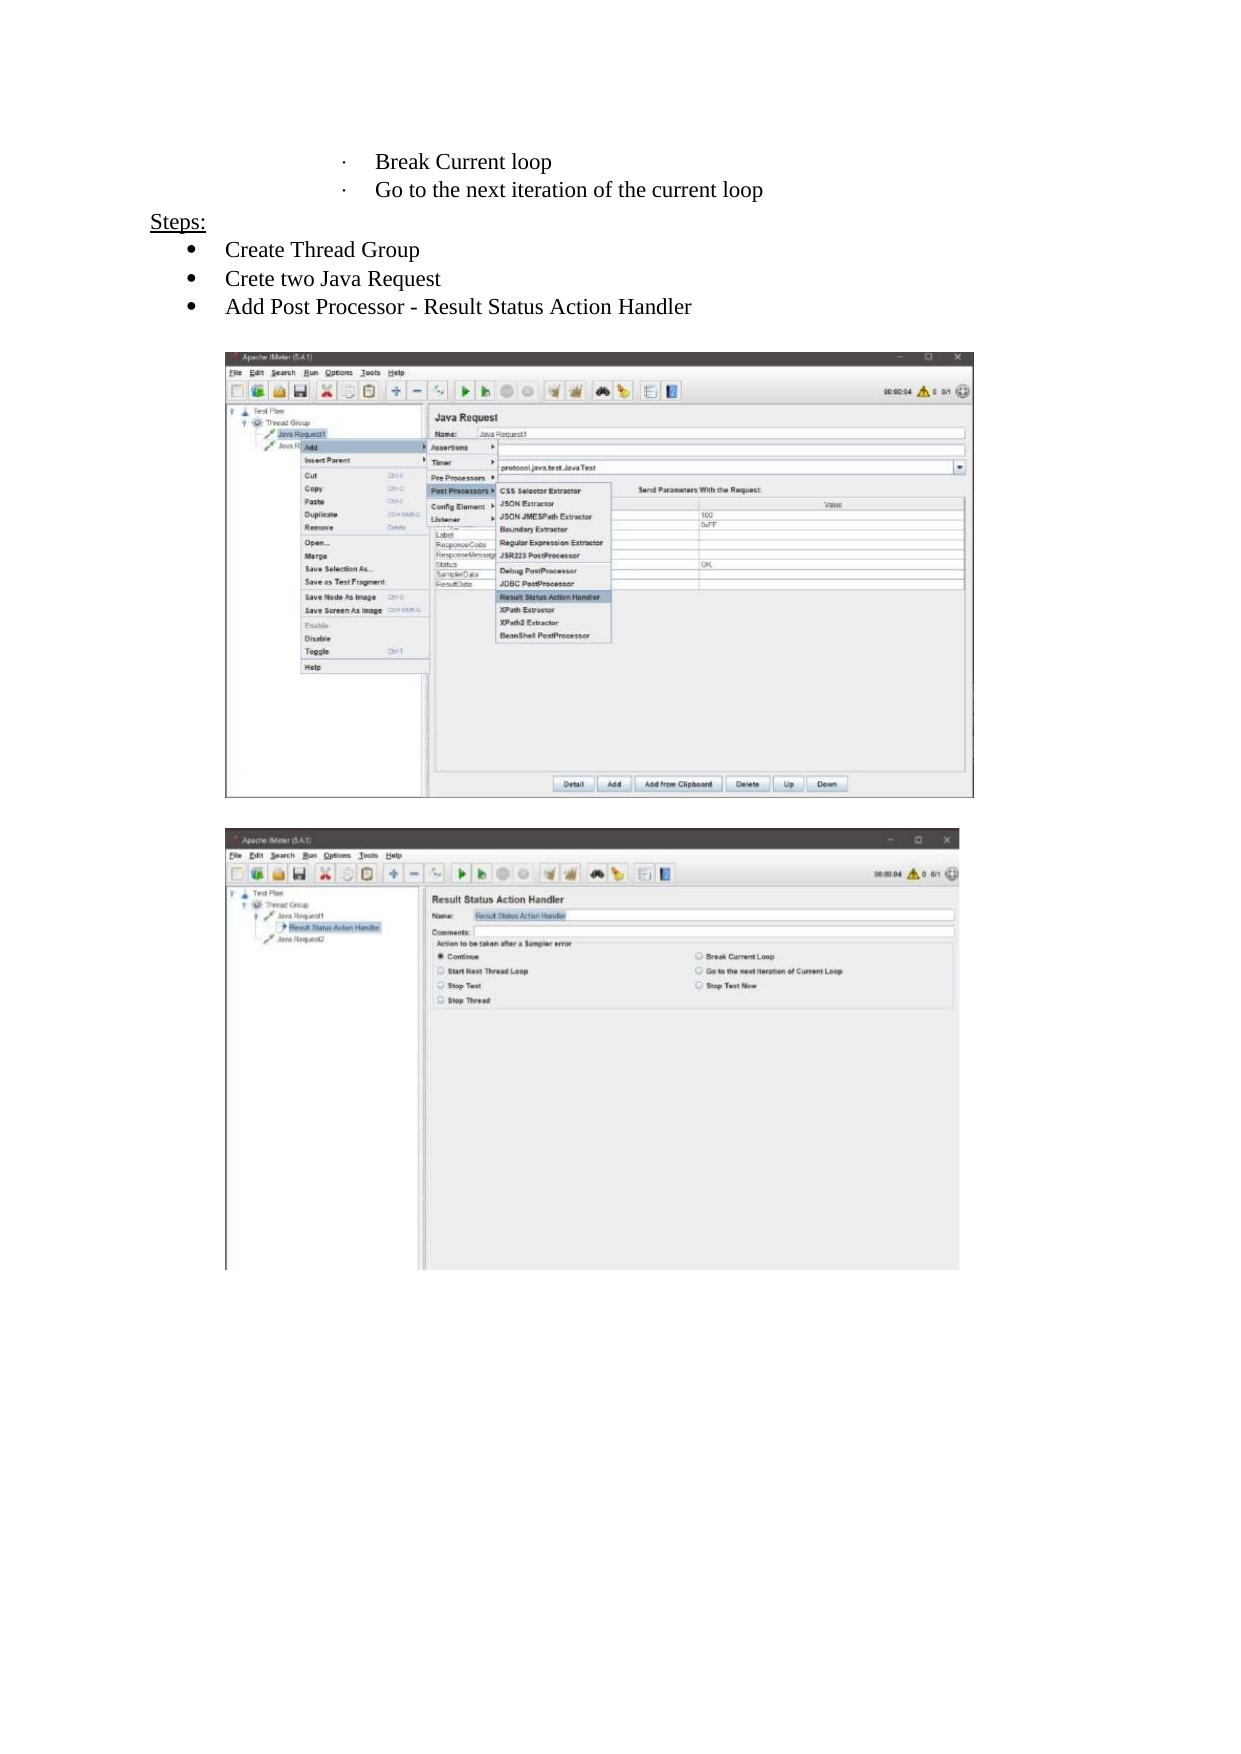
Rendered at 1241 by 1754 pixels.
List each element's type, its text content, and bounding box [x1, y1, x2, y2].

picture [225, 352, 974, 798]
list Crete two Java Request [187, 265, 1176, 291]
list Add Post Processor - Result Status Action Handler [187, 293, 1176, 320]
text Steps: [150, 208, 210, 235]
text  Break Current loop [337, 148, 1176, 174]
text  Go to the next iteration of the current loop [337, 176, 1176, 203]
list Create Thread Group [187, 236, 1176, 263]
picture [225, 828, 960, 1270]
